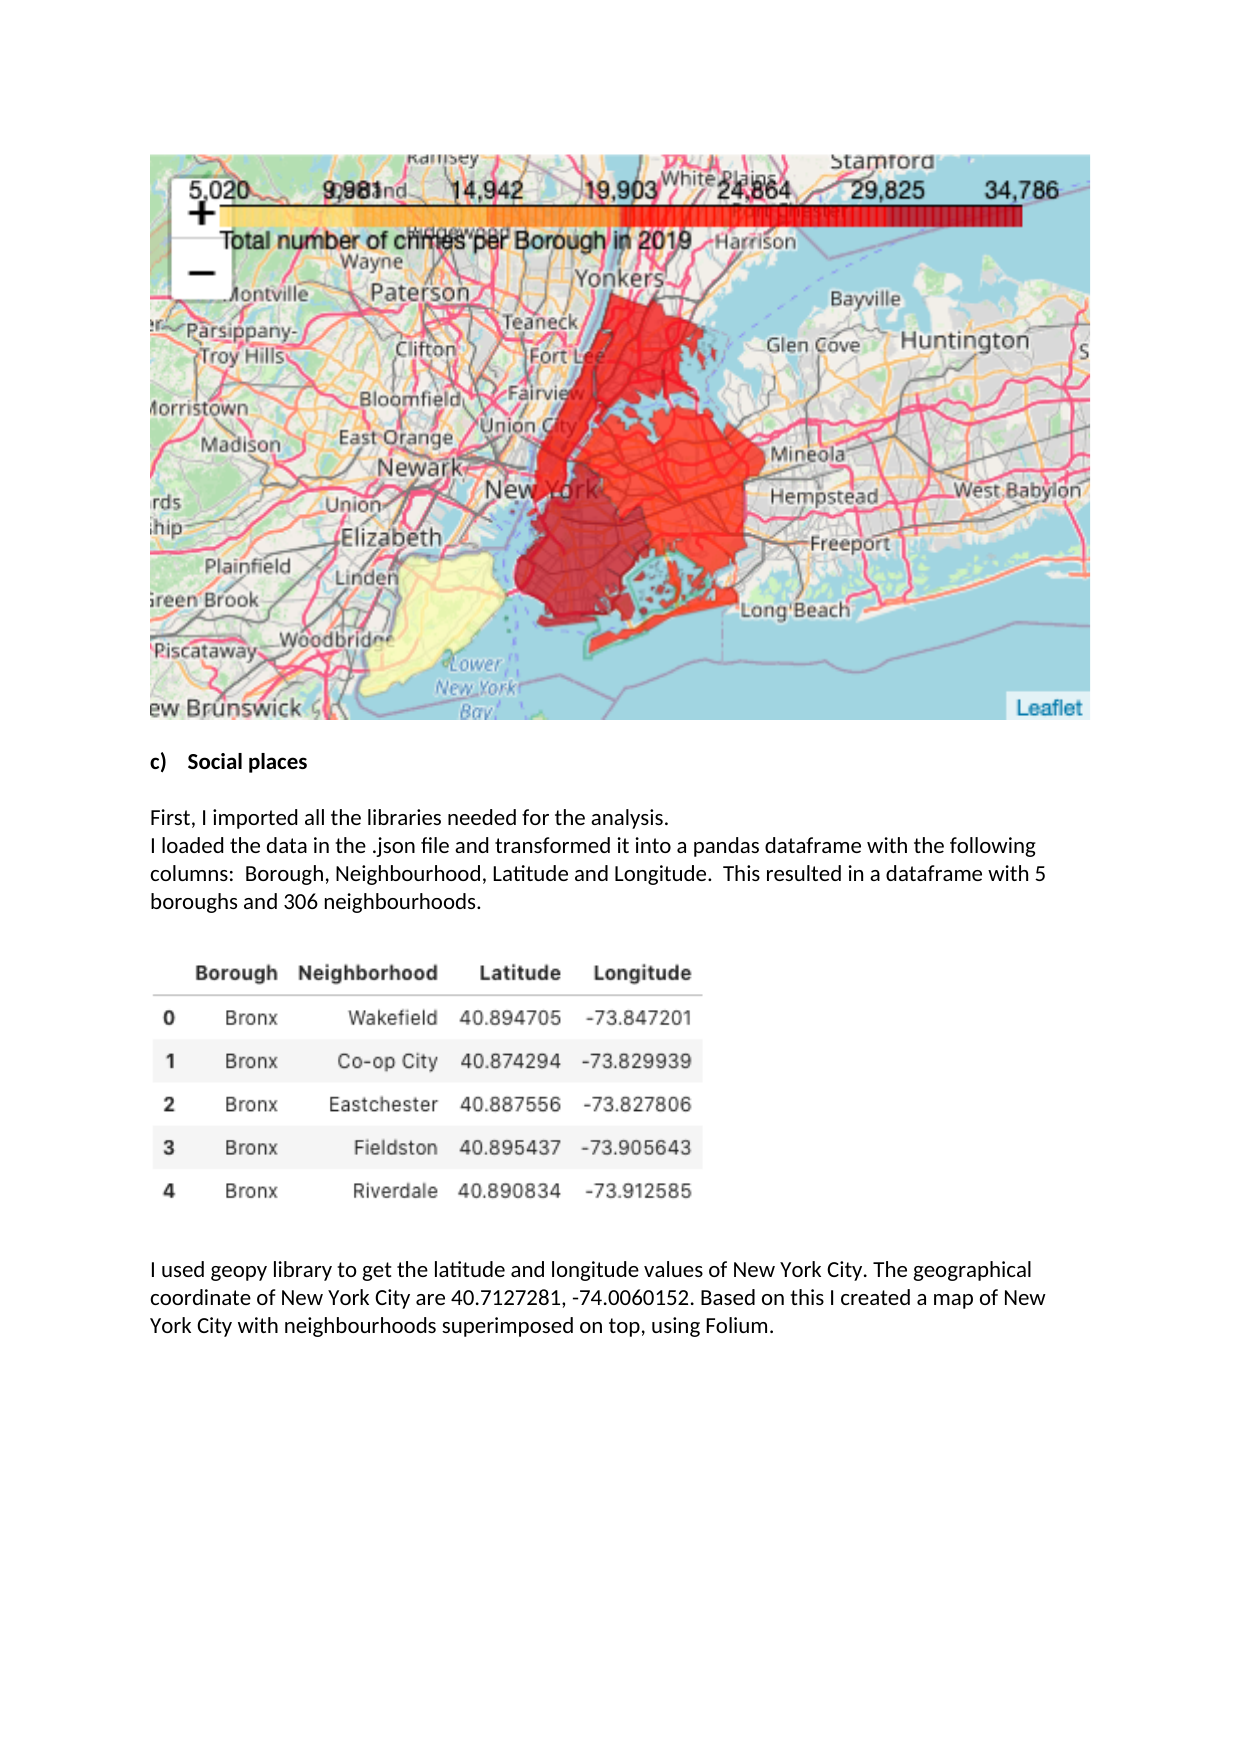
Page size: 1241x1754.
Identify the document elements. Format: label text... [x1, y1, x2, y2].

text I loaded the data in the .json file and transformed it into a pandas dataframe with the following columns: Borough, Neighbourhood, Latitude and Longitude. This resulted in a dataframe with 5 boroughs and 306 neighbourhoods. [150, 831, 1090, 916]
picture [150, 946, 730, 1227]
text First, I imported all the libraries needed for the analysis. [150, 803, 1090, 831]
text I used geopy library to get the latitude and longitude values of New York City. The geographical coordinate of New York City are 40.7127281, -74.0060152. Based on this I created a map of New York City with neighbourhoods superimposed on top, using Folium. [150, 1255, 1090, 1339]
list Social places [150, 747, 1090, 775]
picture [150, 150, 1091, 720]
